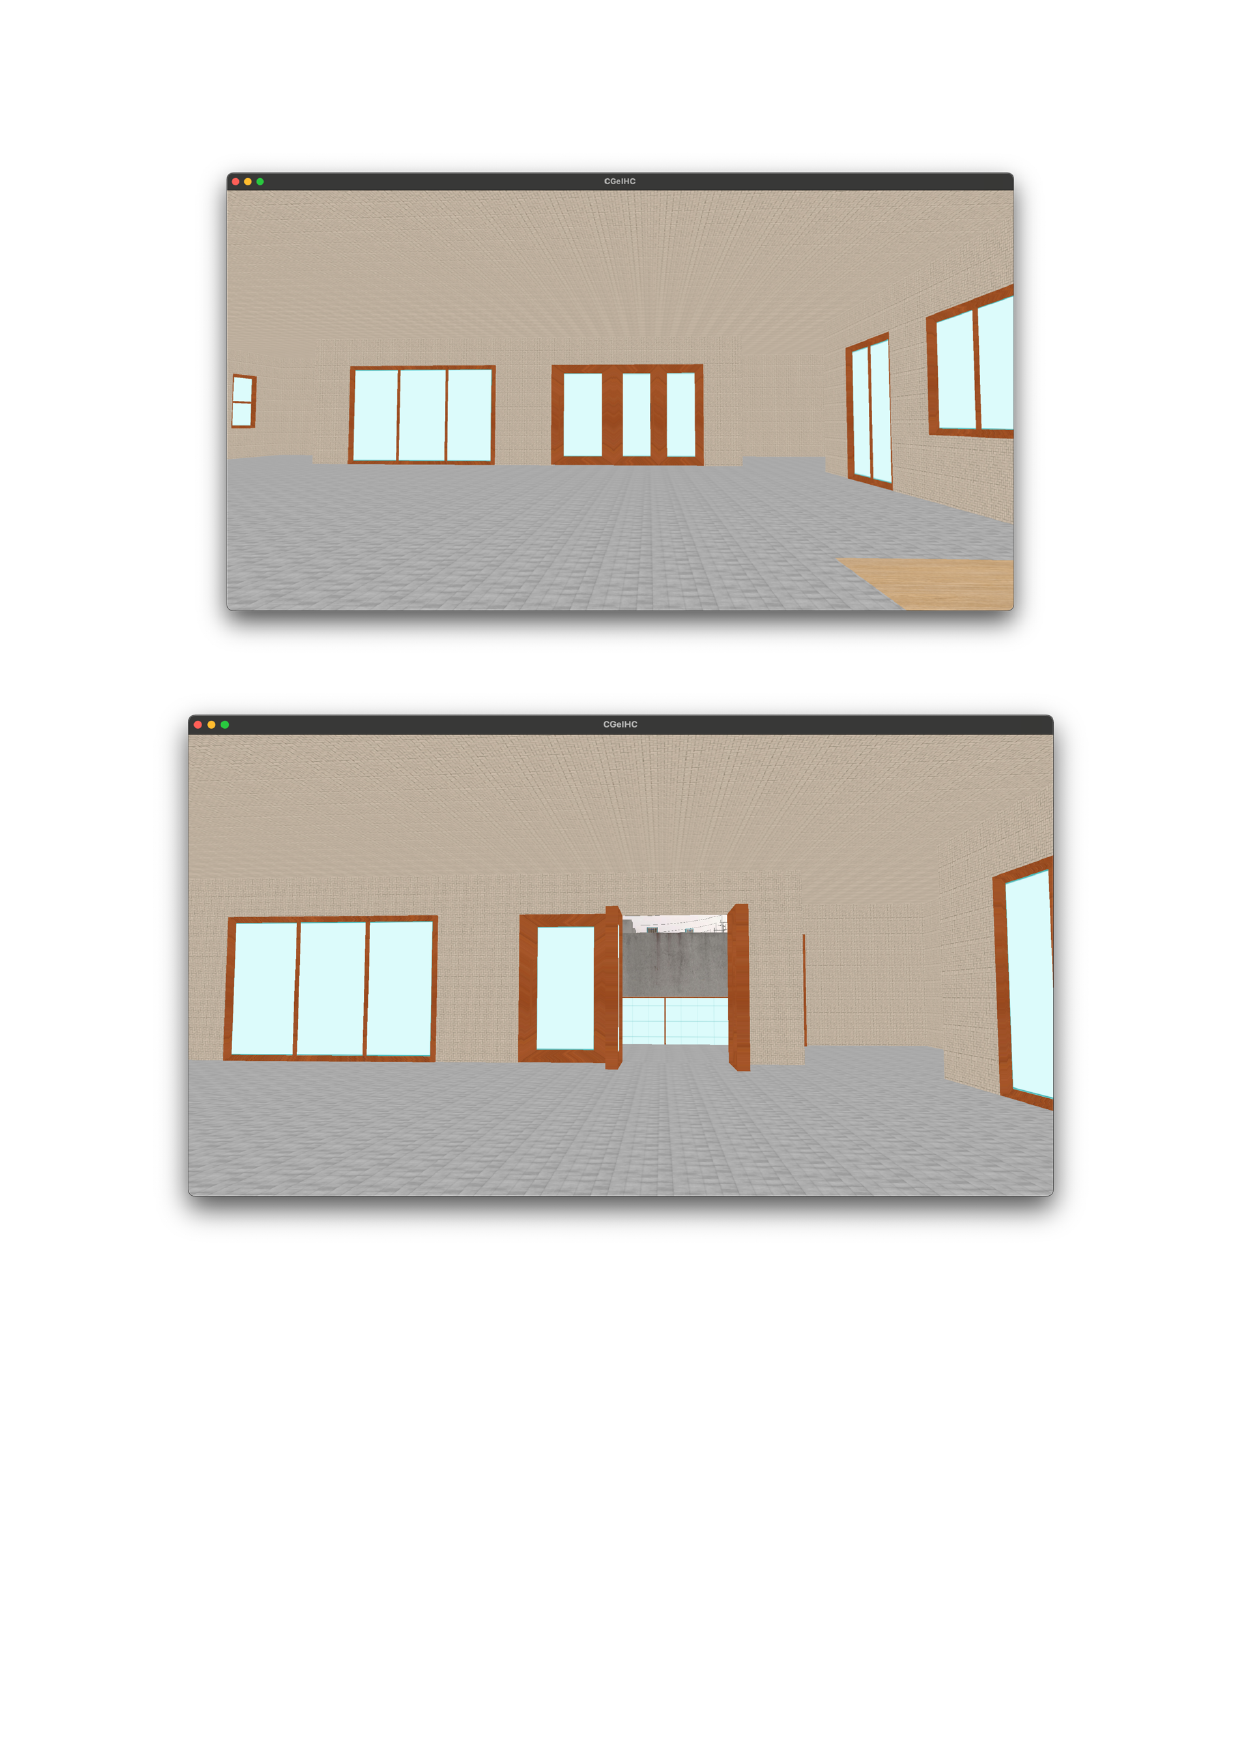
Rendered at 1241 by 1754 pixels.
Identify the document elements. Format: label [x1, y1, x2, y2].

picture [150, 689, 1091, 1246]
picture [192, 150, 1048, 656]
